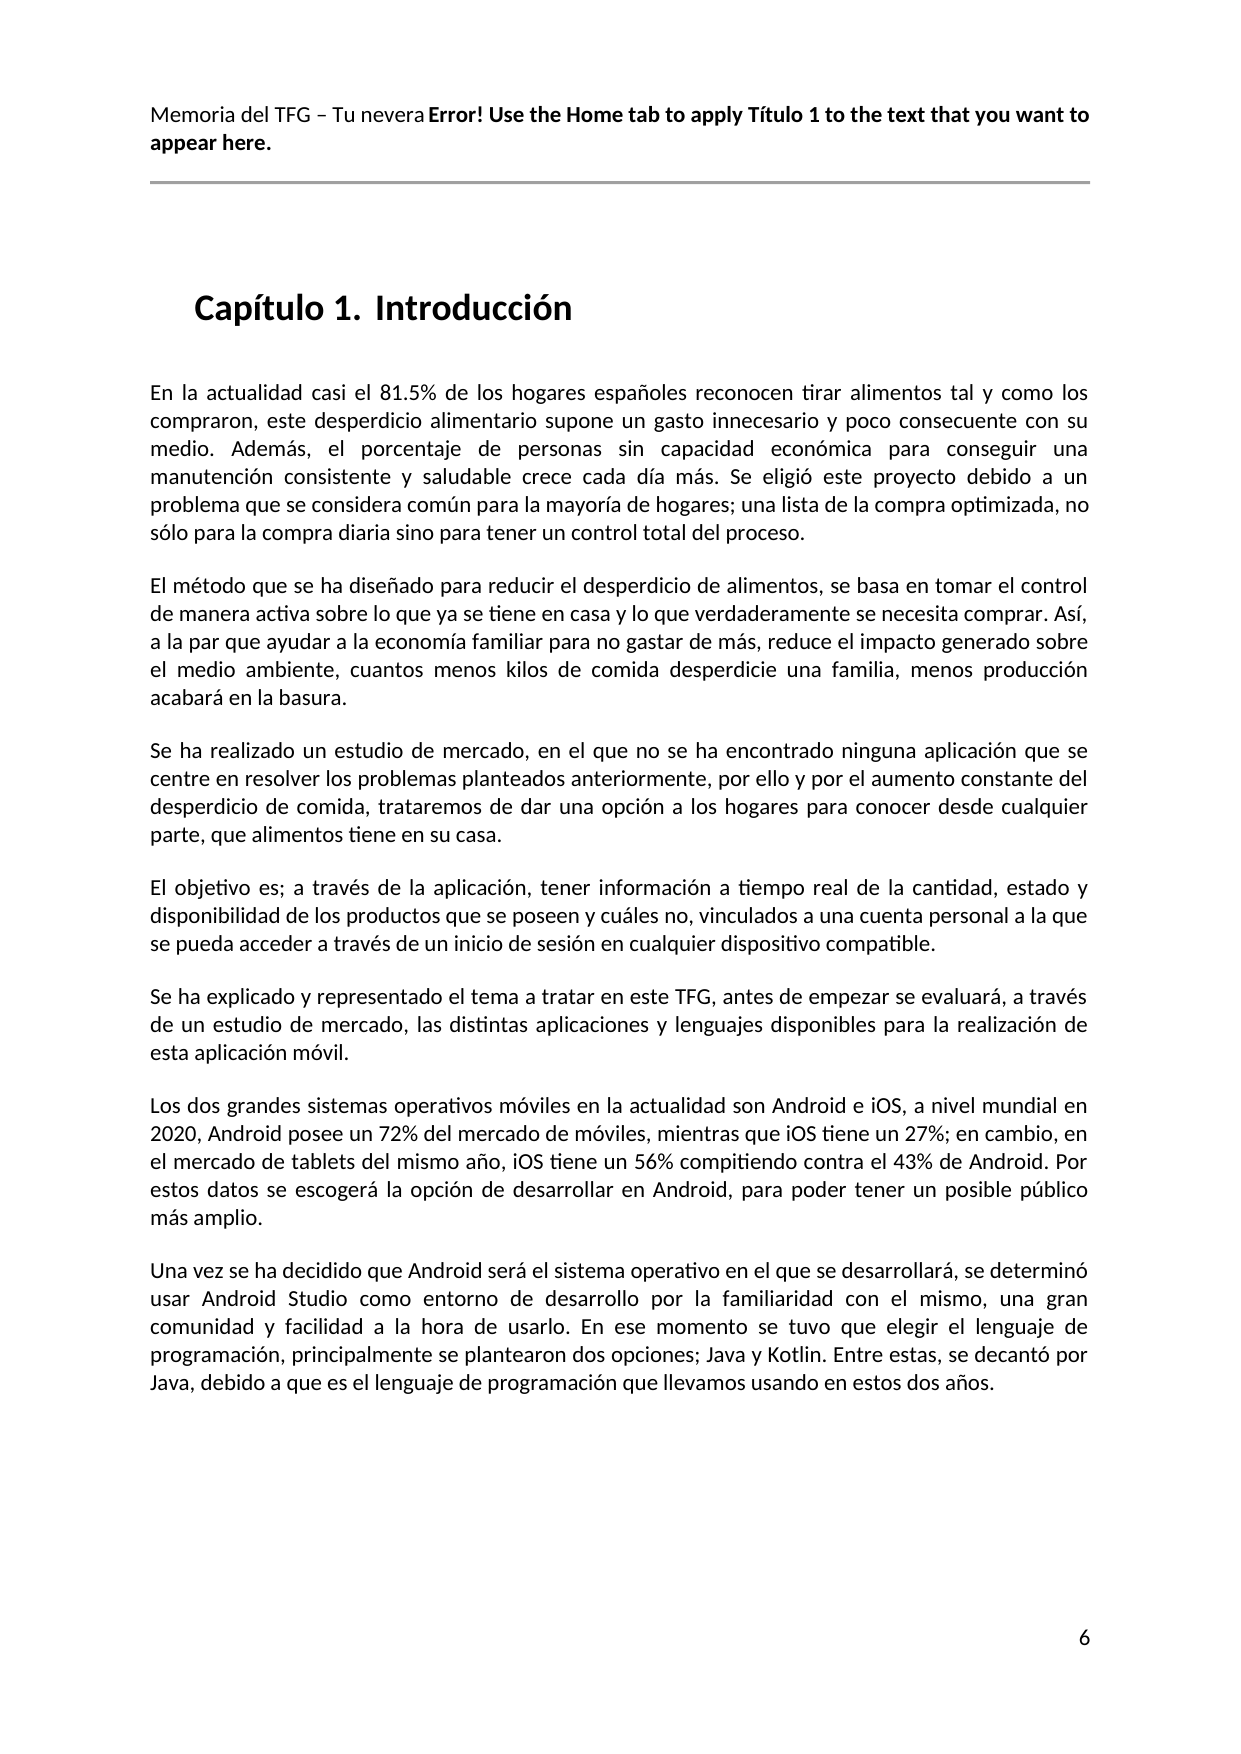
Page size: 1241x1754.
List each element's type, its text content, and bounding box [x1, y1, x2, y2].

text El objetivo es; a través de la aplicación, tener información a tiempo real de la cantidad, estado y disponibilidad de los productos que se poseen y cuáles no, vinculados a una cuenta personal a la que se pueda acceder a través de un inicio de sesión en cualquier dispositivo compatible. [150, 873, 1090, 957]
subtitle Introducción [194, 284, 1090, 330]
text Los dos grandes sistemas operativos móviles en la actualidad son Android e iOS, a nivel mundial en 2020, Android posee un 72% del mercado de móviles, mientras que iOS tiene un 27%; en cambio, en el mercado de tablets del mismo año, iOS tiene un 56% compitiendo contra el 43% de Android. Por estos datos se escogerá la opción de desarrollar en Android, para poder tener un posible público más amplio. [150, 1091, 1090, 1231]
text Una vez se ha decidido que Android será el sistema operativo en el que se desarrollará, se determinó usar Android Studio como entorno de desarrollo por la familiaridad con el mismo, una gran comunidad y facilidad a la hora de usarlo. En ese momento se tuvo que elegir el lenguaje de programación, principalmente se plantearon dos opciones; Java y Kotlin. Entre estas, se decantó por Java, debido a que es el lenguaje de programación que llevamos usando en estos dos años. [150, 1256, 1090, 1396]
text Se ha realizado un estudio de mercado, en el que no se ha encontrado ninguna aplicación que se centre en resolver los problemas planteados anteriormente, por ello y por el aumento constante del desperdicio de comida, trataremos de dar una opción a los hogares para conocer desde cualquier parte, que alimentos tiene en su casa. [150, 736, 1090, 848]
text En la actualidad casi el 81.5% de los hogares españoles reconocen tirar alimentos tal y como los compraron, este desperdicio alimentario supone un gasto innecesario y poco consecuente con su medio. Además, el porcentaje de personas sin capacidad económica para conseguir una manutención consistente y saludable crece cada día más. Se eligió este proyecto debido a un problema que se considera común para la mayoría de hogares; una lista de la compra optimizada, no sólo para la compra diaria sino para tener un control total del proceso. [150, 378, 1090, 546]
text Se ha explicado y representado el tema a tratar en este TFG, antes de empezar se evaluará, a través de un estudio de mercado, las distintas aplicaciones y lenguajes disponibles para la realización de esta aplicación móvil. [150, 982, 1090, 1066]
text El método que se ha diseñado para reducir el desperdicio de alimentos, se basa en tomar el control de manera activa sobre lo que ya se tiene en casa y lo que verdaderamente se necesita comprar. Así, a la par que ayudar a la economía familiar para no gastar de más, reduce el impacto generado sobre el medio ambiente, cuantos menos kilos de comida desperdicie una familia, menos producción acabará en la basura. [150, 571, 1090, 711]
